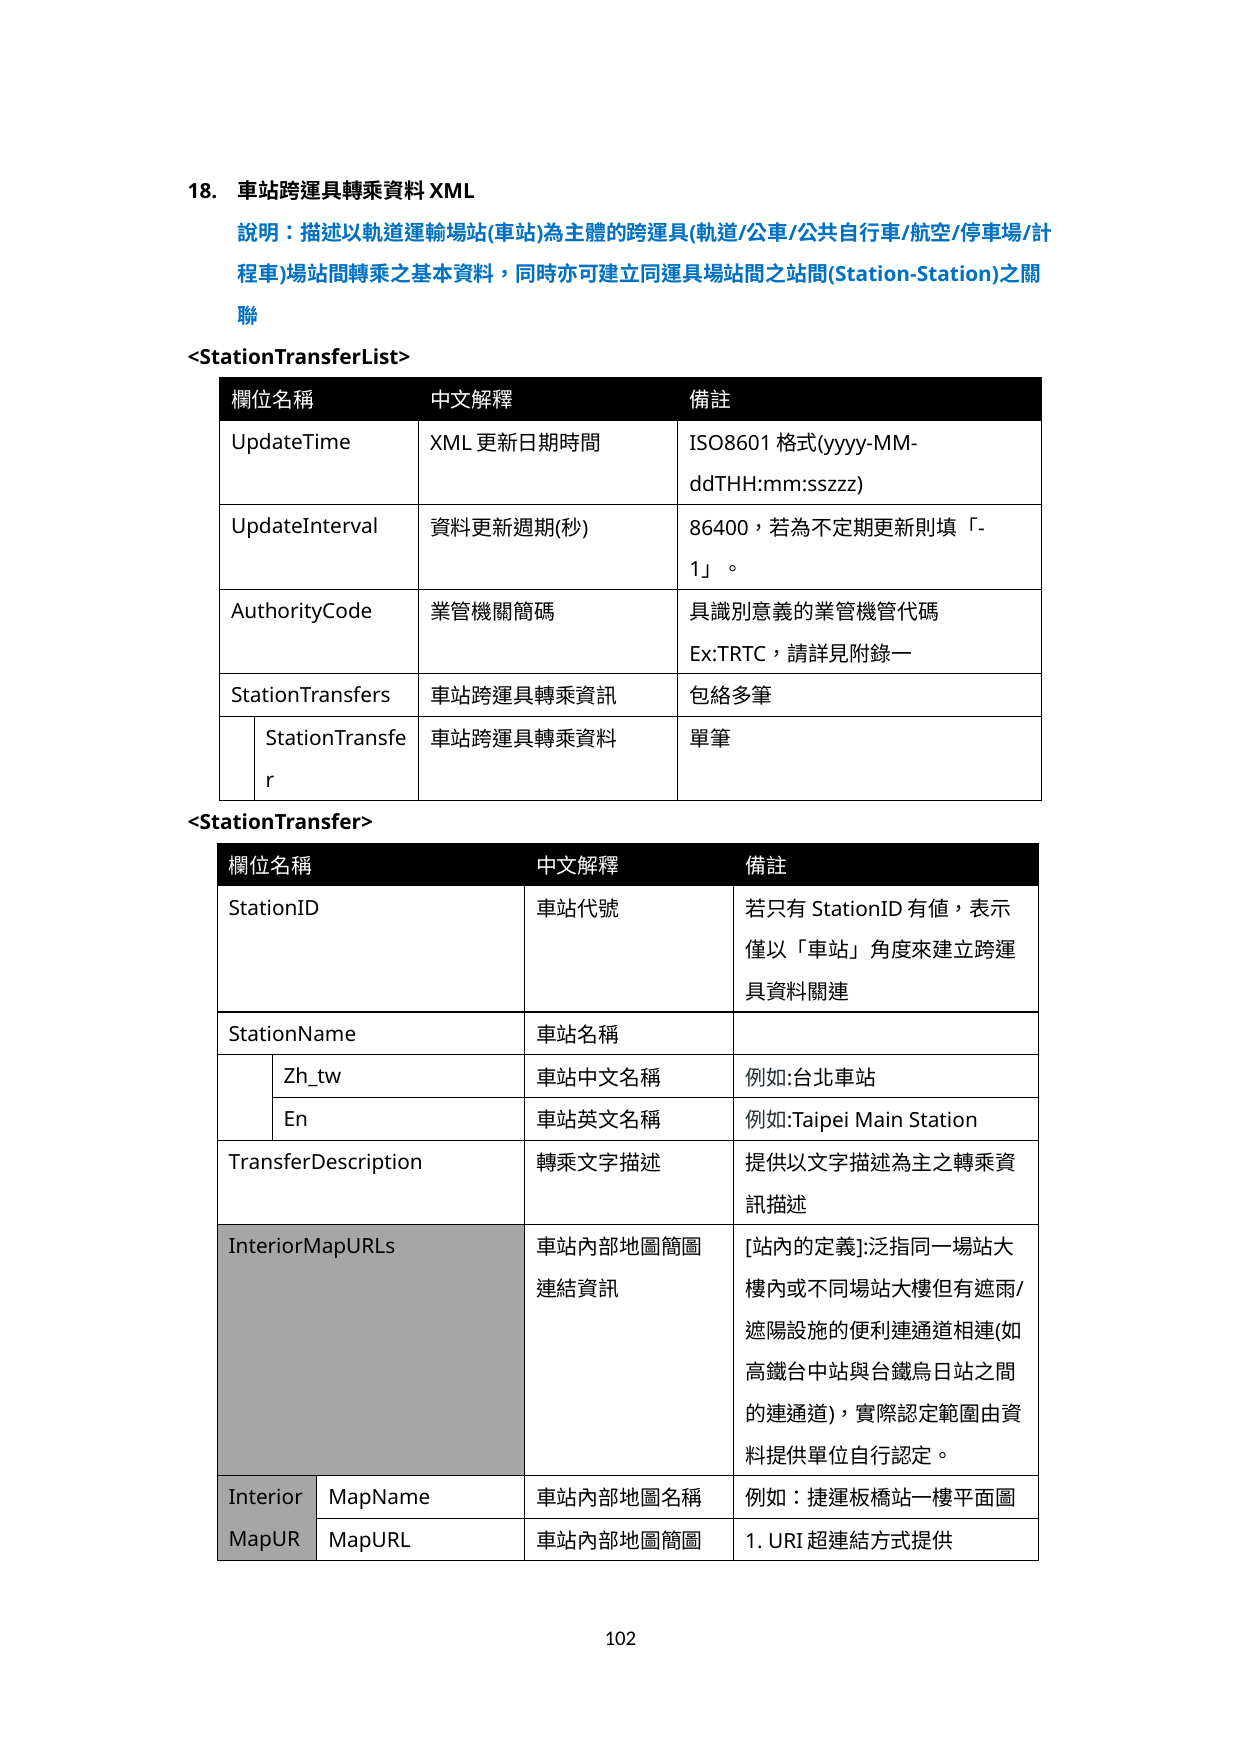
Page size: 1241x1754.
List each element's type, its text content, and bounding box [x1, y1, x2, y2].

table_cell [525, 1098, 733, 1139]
list 說明：描述以軌道運輸場站(車站)為主體的跨運具(軌道/公車/公共自行車/航空/停車場/計程車)場站間轉乘之基本資料，同時亦可建立同運具場站間之站間(Station-Station)之關聯 [237, 210, 1056, 335]
list 車站跨運具轉乘資料XML [187, 169, 1053, 210]
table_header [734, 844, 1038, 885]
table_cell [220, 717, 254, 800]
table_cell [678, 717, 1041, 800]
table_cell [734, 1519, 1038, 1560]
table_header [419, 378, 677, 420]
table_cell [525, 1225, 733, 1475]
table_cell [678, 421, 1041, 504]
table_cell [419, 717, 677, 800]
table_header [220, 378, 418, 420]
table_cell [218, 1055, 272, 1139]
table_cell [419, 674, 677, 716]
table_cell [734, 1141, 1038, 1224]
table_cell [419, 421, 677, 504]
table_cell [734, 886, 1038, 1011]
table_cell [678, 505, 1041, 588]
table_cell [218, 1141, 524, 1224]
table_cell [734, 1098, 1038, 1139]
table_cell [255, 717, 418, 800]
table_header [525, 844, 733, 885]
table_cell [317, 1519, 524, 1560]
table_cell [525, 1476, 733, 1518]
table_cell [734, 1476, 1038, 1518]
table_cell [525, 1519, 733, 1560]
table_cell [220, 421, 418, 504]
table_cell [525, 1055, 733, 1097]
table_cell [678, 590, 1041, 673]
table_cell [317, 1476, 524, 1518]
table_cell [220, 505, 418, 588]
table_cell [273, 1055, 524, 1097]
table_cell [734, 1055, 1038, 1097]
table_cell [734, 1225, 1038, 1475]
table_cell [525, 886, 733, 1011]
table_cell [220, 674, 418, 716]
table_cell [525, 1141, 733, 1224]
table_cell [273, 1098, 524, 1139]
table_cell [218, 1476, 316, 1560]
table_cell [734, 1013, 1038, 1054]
text <StationTransfer> [187, 801, 1053, 843]
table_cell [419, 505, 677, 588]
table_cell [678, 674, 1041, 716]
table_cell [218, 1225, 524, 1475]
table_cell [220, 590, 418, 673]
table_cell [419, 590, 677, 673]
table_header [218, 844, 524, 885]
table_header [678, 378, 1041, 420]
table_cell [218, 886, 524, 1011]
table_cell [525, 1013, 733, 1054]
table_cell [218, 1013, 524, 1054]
text <StationTransferList> [187, 335, 1053, 377]
